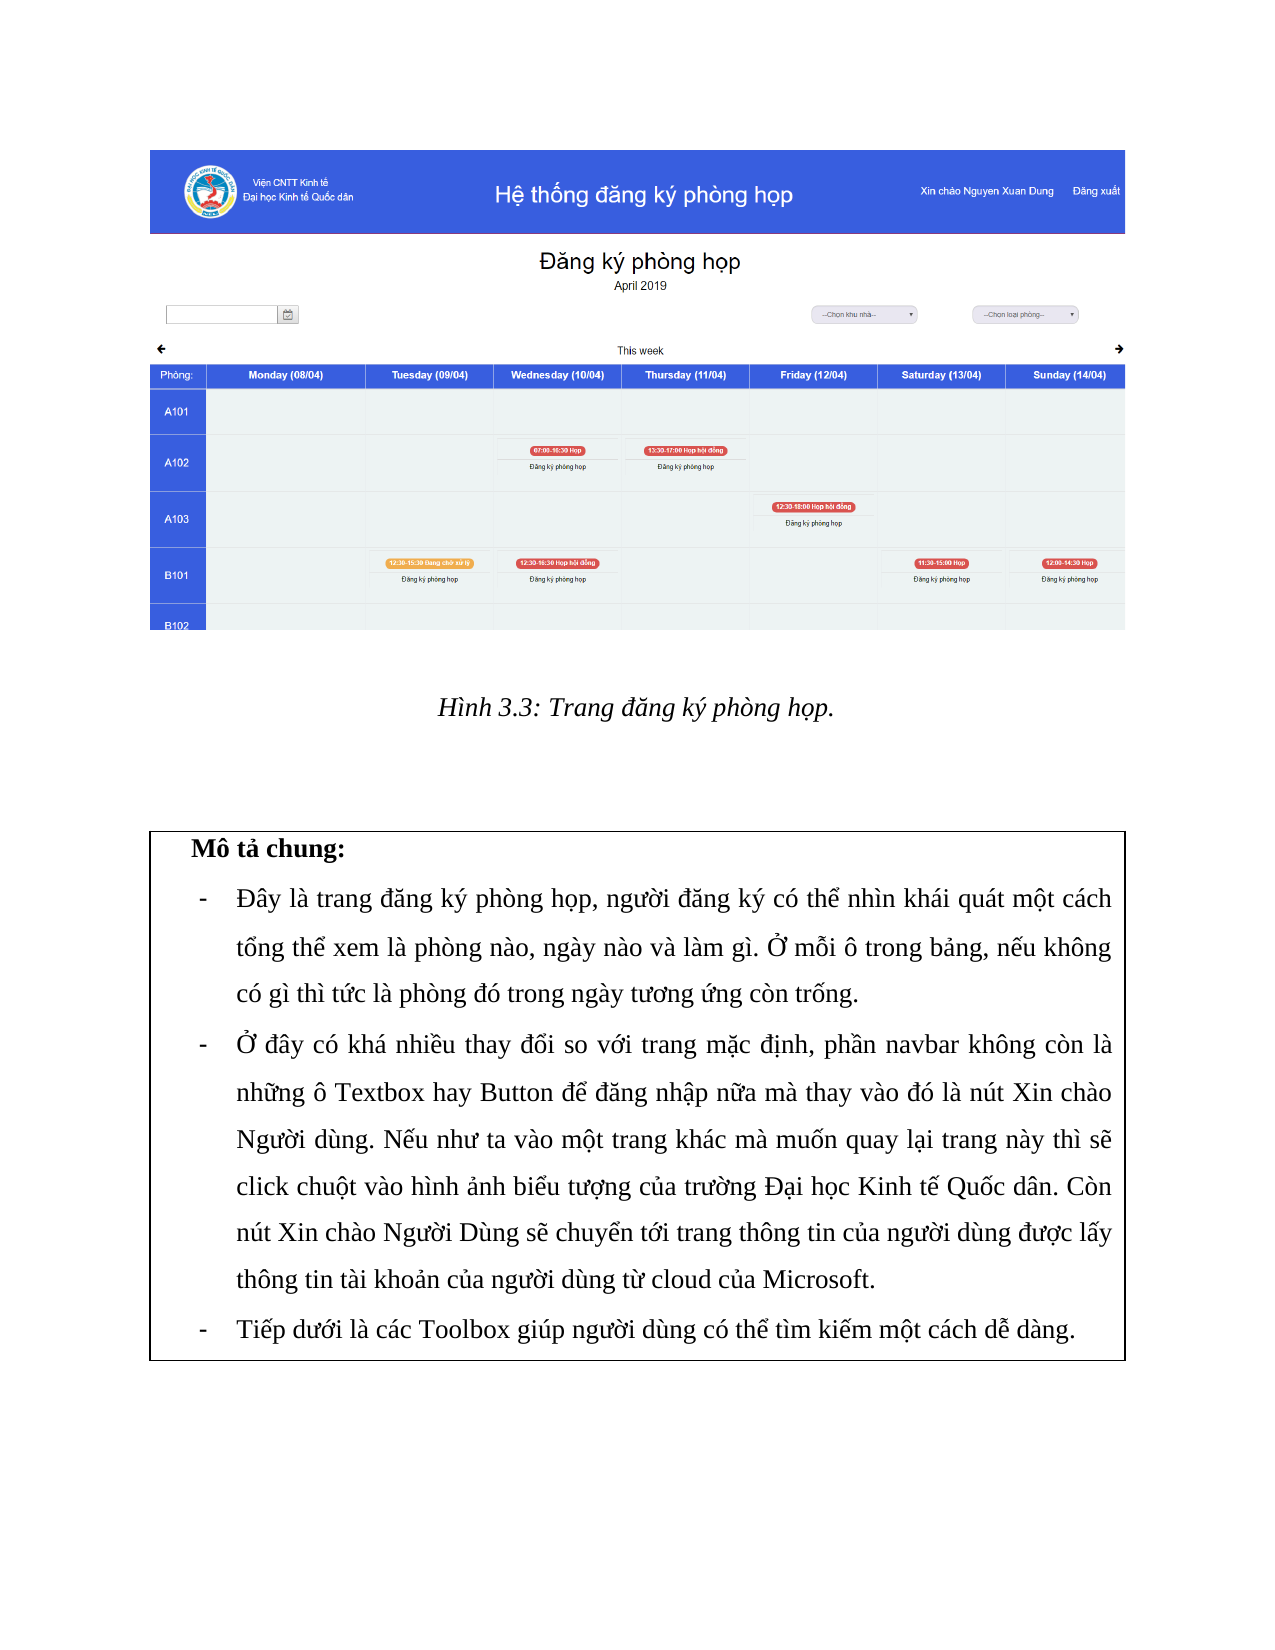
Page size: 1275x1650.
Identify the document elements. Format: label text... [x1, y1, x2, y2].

picture [150, 150, 1125, 630]
table_header Mô tả chung: Đây là trang đăng ký phòng họp, người đăng ký có thể nhìn khái quát một cách tổng thể xem là phòng nào, ngày nào và làm gì. Ở mỗi ô trong bảng, nếu không có gì thì tức là phòng đó trong ngày tương ứng còn trống. Ở đây có khá nhiều thay đổi so với trang mặc định, phần navbar không còn là những ô Textbox hay Button để đăng nhập nữa mà thay vào đó là nút Xin chào Người dùng. Nếu như ta vào một trang khác mà muốn quay lại trang này thì sẽ click chuột vào hình ảnh biểu tượng của trường Đại học Kinh tế Quốc dân. Còn nút Xin chào Người Dùng sẽ chuyển tới trang thông tin của người dùng được lấy thông tin tài khoản của người dùng từ cloud của Microsoft. Tiếp dưới là các Toolbox giúp người dùng có thể tìm kiếm một cách dễ dàng. [151, 832, 1124, 1360]
text Hình 3.3: Trang đăng ký phòng họp. [150, 691, 1125, 722]
